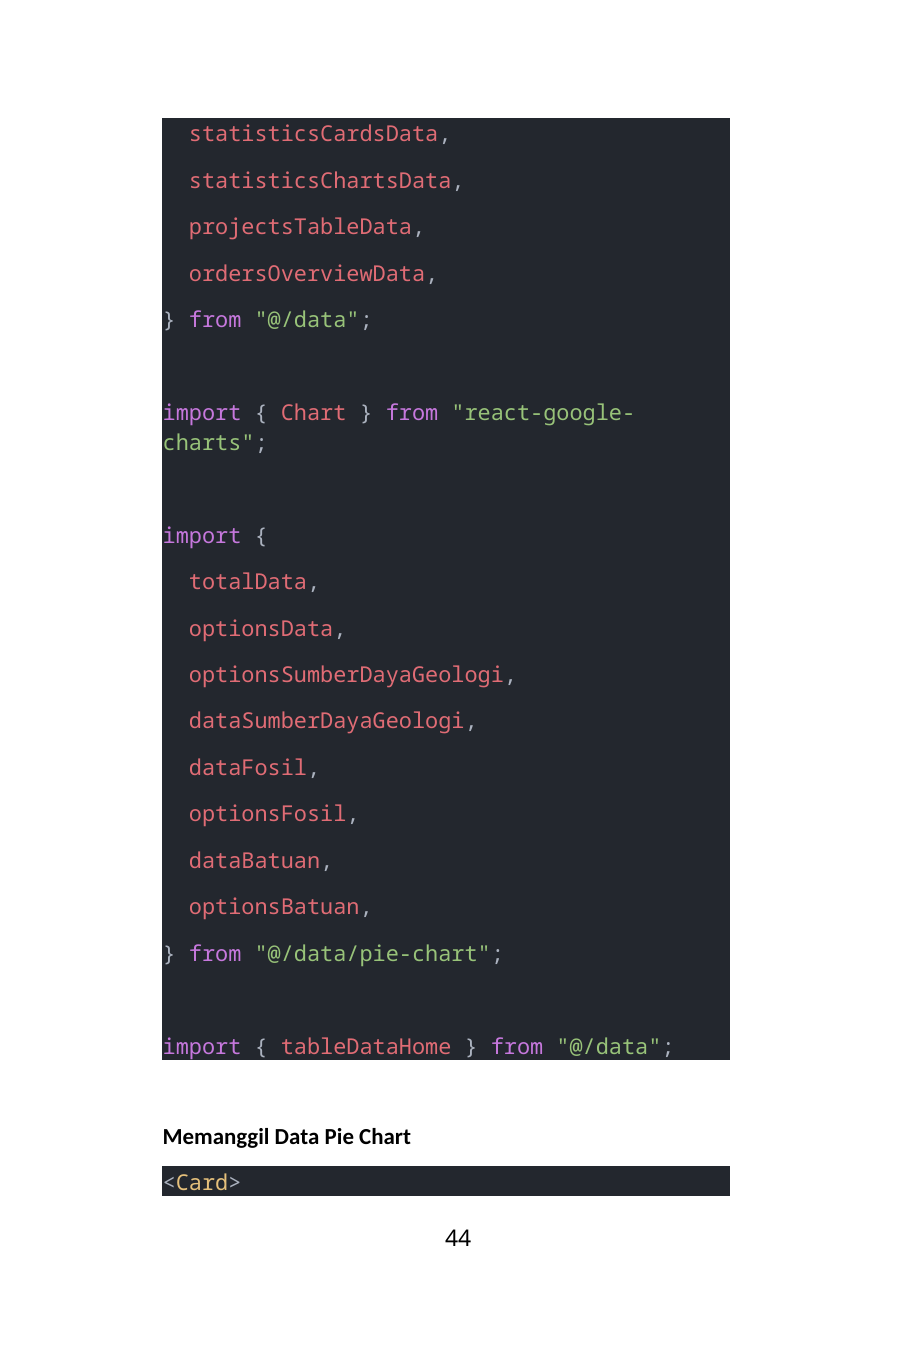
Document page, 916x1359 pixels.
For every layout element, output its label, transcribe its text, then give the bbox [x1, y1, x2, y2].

text statisticsCardsData, [162, 118, 730, 148]
text ordersOverviewData, [162, 257, 730, 287]
text optionsBatuan, [162, 891, 730, 921]
text optionsFosil, [162, 798, 730, 828]
text } from "@/data/pie-chart"; [162, 938, 730, 967]
text import { tableDataHome } from "@/data"; [162, 1031, 730, 1060]
text Memanggil Data Pie Chart [162, 1122, 730, 1150]
text import { Chart } from "react-google-charts"; [162, 397, 730, 456]
text dataSumberDayaGeologi, [162, 705, 730, 735]
text } from "@/data"; [162, 304, 730, 334]
text statisticsChartsData, [162, 164, 730, 194]
text optionsSumberDayaGeologi, [162, 659, 730, 689]
text dataBatuan, [162, 845, 730, 874]
text optionsData, [162, 612, 730, 642]
text totalData, [162, 566, 730, 596]
text projectsTableData, [162, 211, 730, 241]
text dataFosil, [162, 752, 730, 782]
text <Card> [162, 1166, 730, 1196]
text import { [162, 519, 730, 549]
